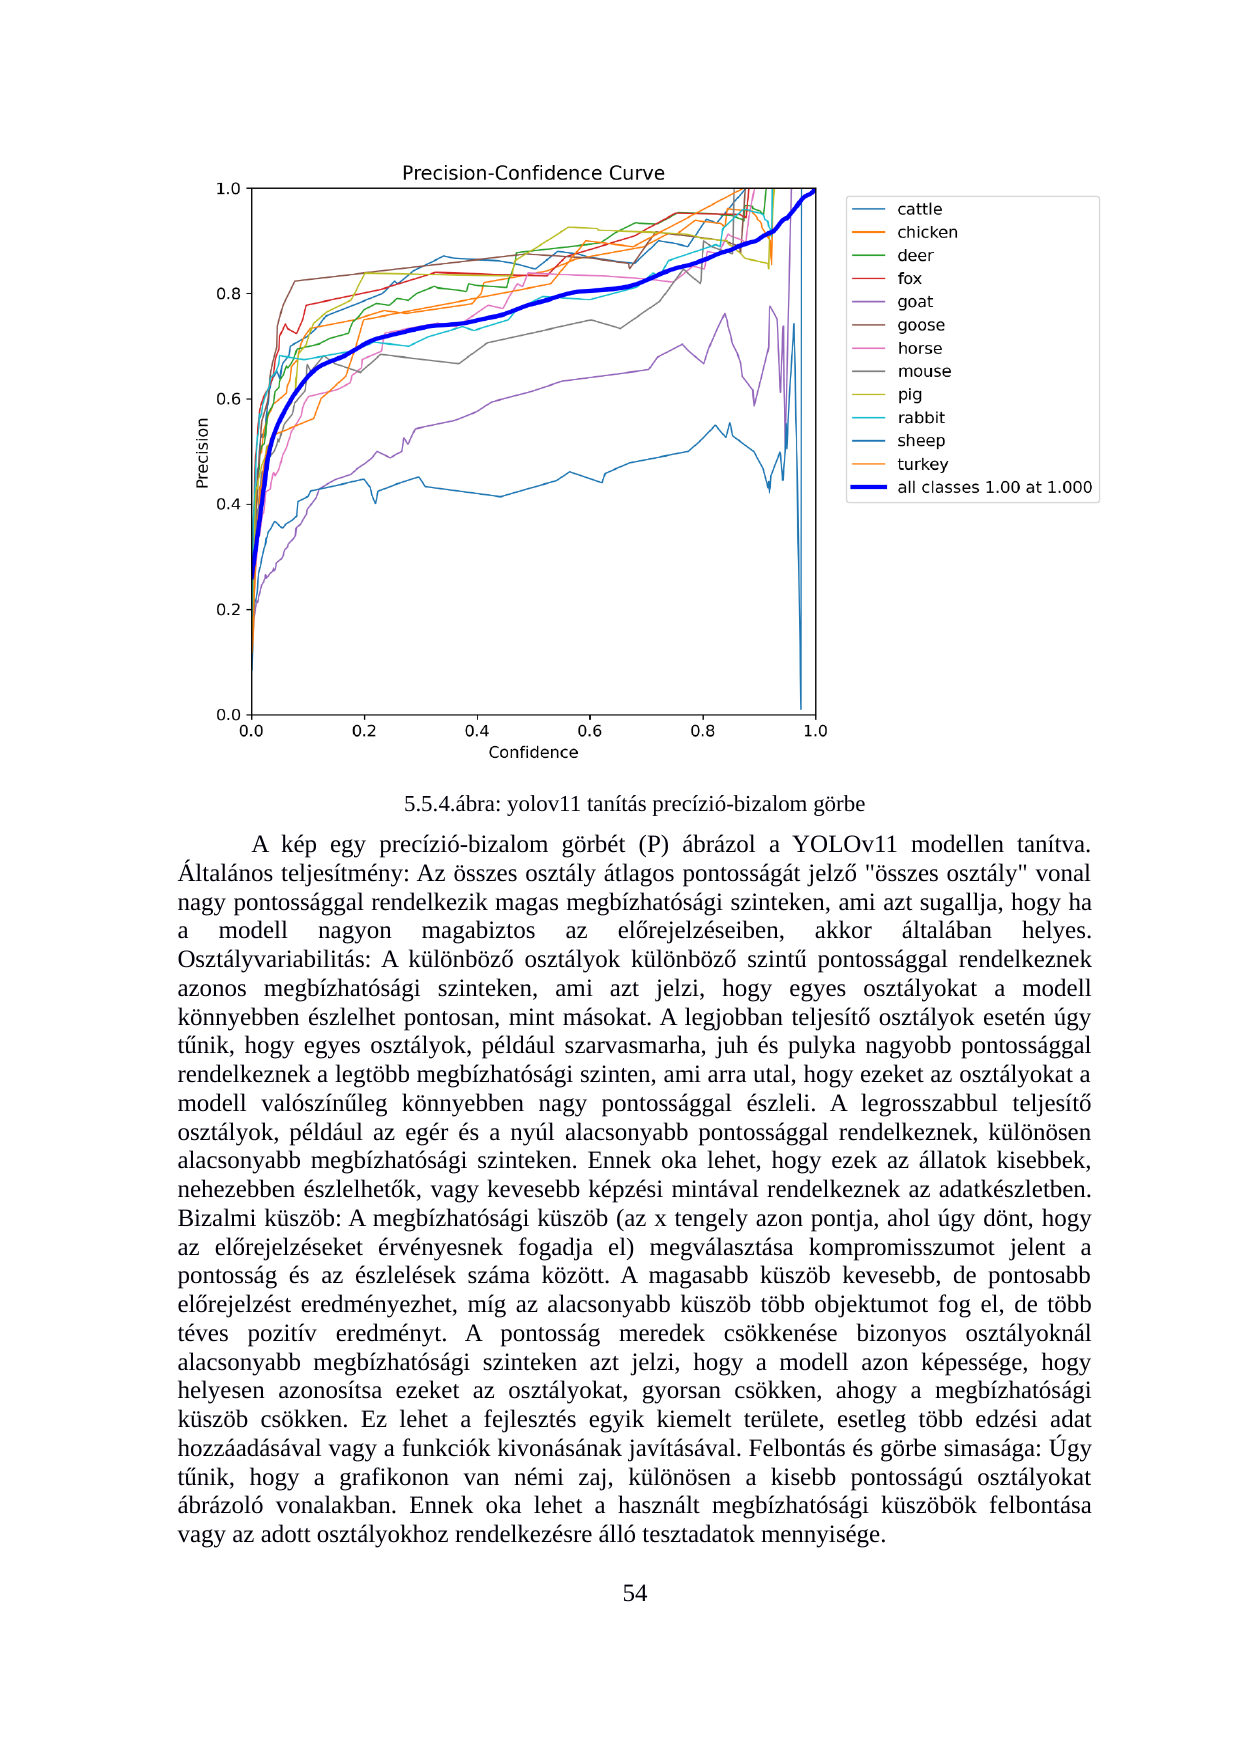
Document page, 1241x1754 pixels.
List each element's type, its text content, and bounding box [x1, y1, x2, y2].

text A kép egy precízió-bizalom görbét (P) ábrázol a YOLOv11 modellen tanítva. Általános teljesítmény: Az összes osztály átlagos pontosságát jelző "összes osztály" vonal nagy pontossággal rendelkezik magas megbízhatósági szinteken, ami azt sugallja, hogy ha a modell nagyon magabiztos az előrejelzéseiben, akkor általában helyes. Osztályvariabilitás: A különböző osztályok különböző szintű pontossággal rendelkeznek azonos megbízhatósági szinteken, ami azt jelzi, hogy egyes osztályokat a modell könnyebben észlelhet pontosan, mint másokat. A legjobban teljesítő osztályok esetén úgy tűnik, hogy egyes osztályok, például szarvasmarha, juh és pulyka nagyobb pontossággal rendelkeznek a legtöbb megbízhatósági szinten, ami arra utal, hogy ezeket az osztályokat a modell valószínűleg könnyebben nagy pontossággal észleli. A legrosszabbul teljesítő osztályok, például az egér és a nyúl alacsonyabb pontossággal rendelkeznek, különösen alacsonyabb megbízhatósági szinteken. Ennek oka lehet, hogy ezek az állatok kisebbek, nehezebben észlelhetők, vagy kevesebb képzési mintával rendelkeznek az adatkészletben. Bizalmi küszöb: A megbízhatósági küszöb (az x tengely azon pontja, ahol úgy dönt, hogy az előrejelzéseket érvényesnek fogadja el) megválasztása kompromisszumot jelent a pontosság és az észlelések száma között. A magasabb küszöb kevesebb, de pontosabb előrejelzést eredményezhet, míg az alacsonyabb küszöb több objektumot fog el, de több téves pozitív eredményt. A pontosság meredek csökkenése bizonyos osztályoknál alacsonyabb megbízhatósági szinteken azt jelzi, hogy a modell azon képessége, hogy helyesen azonosítsa ezeket az osztályokat, gyorsan csökken, ahogy a megbízhatósági küszöb csökken. Ez lehet a fejlesztés egyik kiemelt területe, esetleg több edzési adat hozzáadásával vagy a funkciók kivonásának javításával. Felbontás és görbe simasága: Úgy tűnik, hogy a grafikonon van némi zaj, különösen a kisebb pontosságú osztályokat ábrázoló vonalakban. Ennek oka lehet a használt megbízhatósági küszöbök felbontása vagy az adott osztályokhoz rendelkezésre álló tesztadatok mennyisége. [177, 829, 1092, 1548]
picture [177, 147, 1123, 778]
text 5.5.4.ábra: yolov11 tanítás precízió-bizalom görbe [177, 790, 1092, 817]
